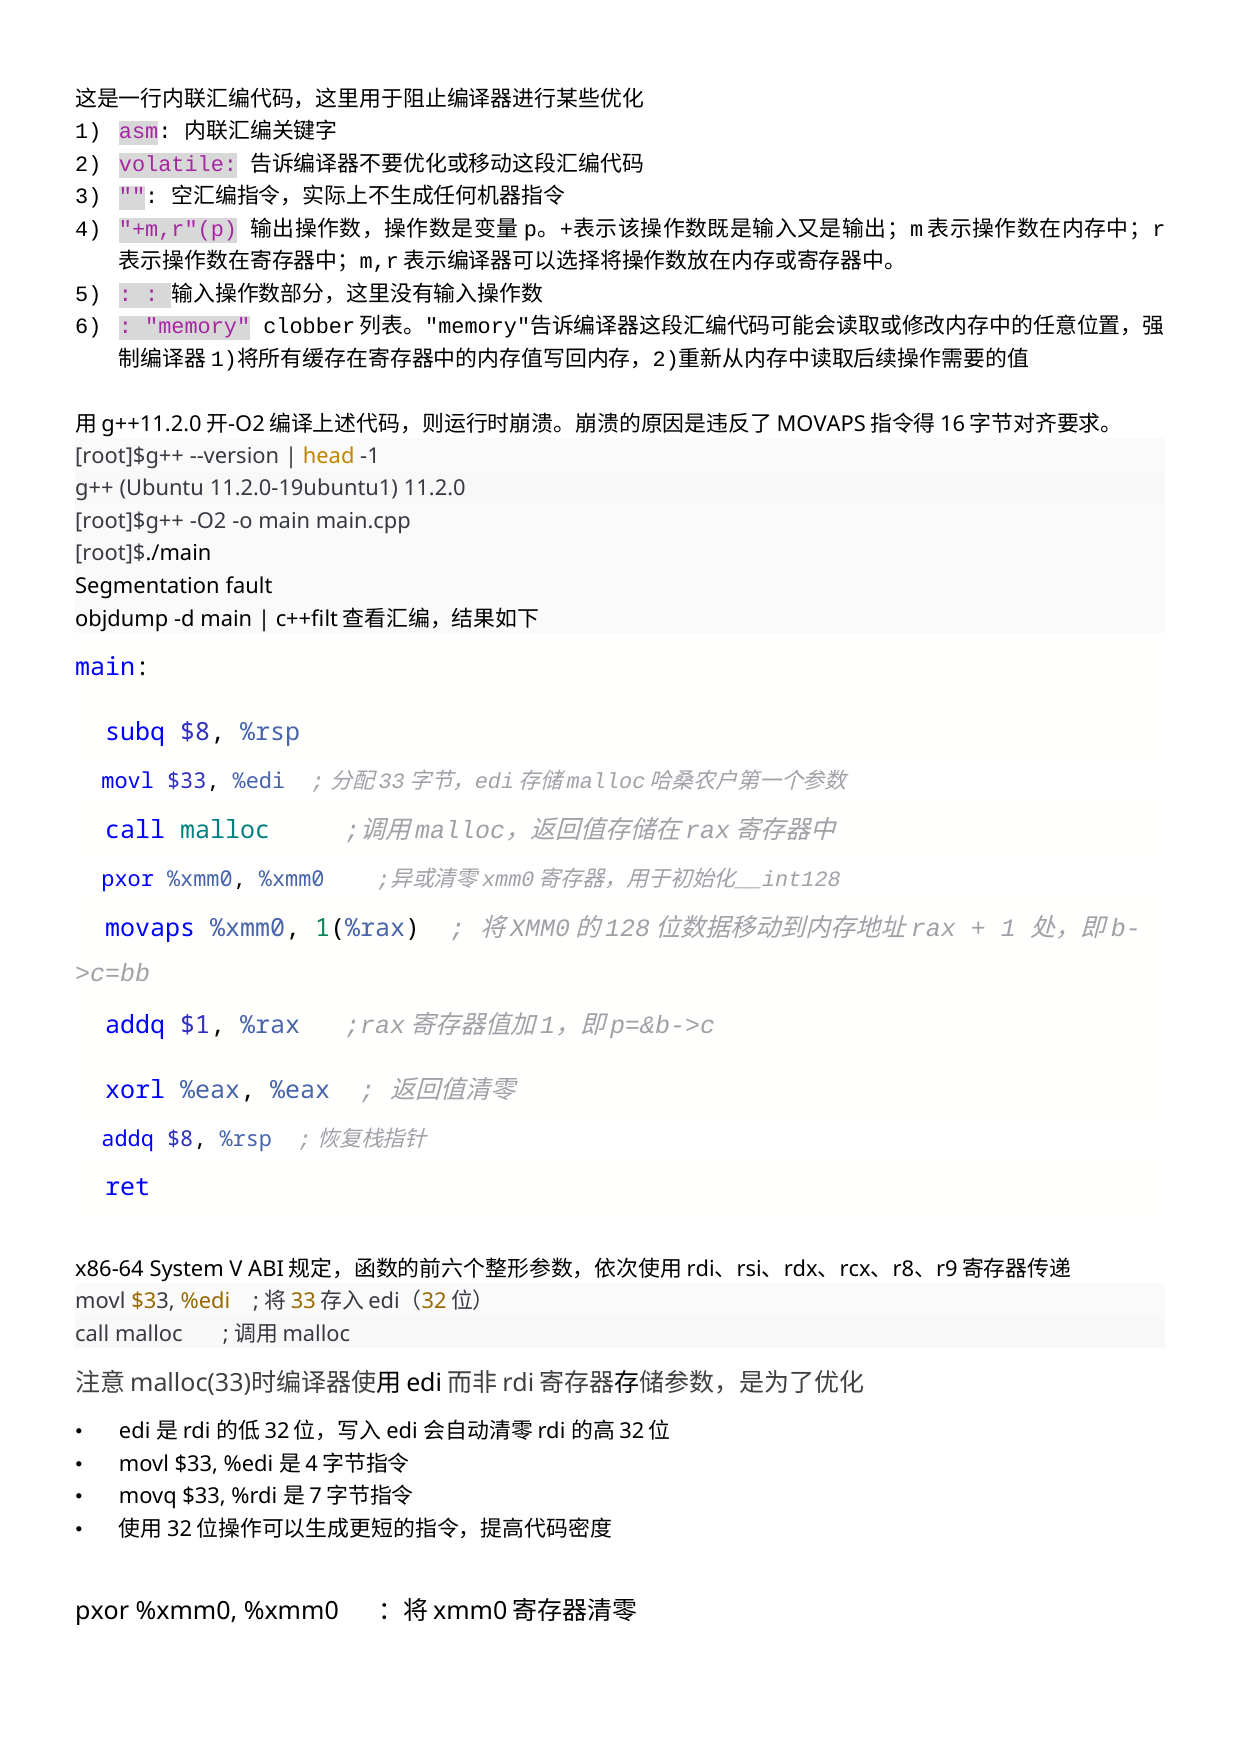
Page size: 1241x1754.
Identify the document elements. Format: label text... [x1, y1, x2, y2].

text 这是一行内联汇编代码，这里用于阻止编译器进行某些优化 [75, 81, 1165, 113]
list 使用32位操作可以生成更短的指令，提高代码密度 [75, 1511, 1165, 1543]
text movaps %xmm0, 1(%rax) ; 将XMM0的128位数据移动到内存地址 rax + 1 处，即b->c=bb [75, 893, 1165, 991]
text pxor %xmm0, %xmm0 ：将xmm0寄存器清零 [75, 1576, 1165, 1641]
text objdump -d main | c++filt查看汇编，结果如下 [75, 601, 1165, 633]
list edi 是 rdi 的低32位，写入 edi 会自动清零 rdi 的高32位 [75, 1413, 1165, 1446]
text 注意malloc(33)时编译器使用edi而非rdi寄存器存储参数，是为了优化 [75, 1348, 1165, 1413]
text 用g++11.2.0开-O2编译上述代码，则运行时崩溃。崩溃的原因是违反了MOVAPS指令得16字节对齐要求。 [75, 406, 1165, 438]
text [root]$./main [75, 536, 1165, 568]
text [root]$g++ --version | head -1 [75, 438, 1165, 471]
text addq $8, %rsp ; 恢复栈指针 [75, 1121, 1165, 1153]
text call malloc ;调用malloc，返回值存储在rax寄存器中 [75, 796, 1165, 861]
text x86-64 System V ABI规定，函数的前六个整形参数，依次使用rdi、rsi、rdx、rcx、r8、r9寄存器传递 [75, 1251, 1165, 1283]
text call malloc ; 调用malloc [75, 1316, 1165, 1348]
list "+m,r"(p) 输出操作数，操作数是变量p。+表示该操作数既是输入又是输出；m表示操作数在内存中；r表示操作数在寄存器中；m,r表示编译器可以选择将操作数放在内存或寄存器中。 [75, 211, 1165, 276]
text main: [75, 633, 1165, 698]
text xorl %eax, %eax ; 返回值清零 [75, 1056, 1165, 1121]
list volatile: 告诉编译器不要优化或移动这段汇编代码 [75, 146, 1165, 178]
text movl $33, %edi ; 将33存入edi（32位） [75, 1283, 1165, 1316]
text Segmentation fault [75, 568, 1165, 601]
text subq $8, %rsp [75, 698, 1165, 763]
list movq $33, %rdi 是7字节指令 [75, 1478, 1165, 1511]
list asm: 内联汇编关键字 [75, 113, 1165, 146]
text g++ (Ubuntu 11.2.0-19ubuntu1) 11.2.0 [75, 471, 1165, 503]
text pxor %xmm0, %xmm0 ;异或清零xmm0寄存器，用于初始化__int128 [75, 861, 1165, 893]
list "": 空汇编指令，实际上不生成任何机器指令 [75, 178, 1165, 211]
list : : 输入操作数部分，这里没有输入操作数 [75, 276, 1165, 308]
text movl $33, %edi ; 分配33字节，edi存储malloc哈桑农户第一个参数 [75, 763, 1165, 796]
text addq $1, %rax ;rax寄存器值加1，即p=&b->c [75, 991, 1165, 1056]
list : "memory" clobber列表。"memory"告诉编译器这段汇编代码可能会读取或修改内存中的任意位置，强制编译器1)将所有缓存在寄存器中的内存值写回内存，2)重新从内存中读取后续操作需要的值 [75, 308, 1165, 373]
list movl $33, %edi 是4字节指令 [75, 1446, 1165, 1478]
text ret [75, 1153, 1165, 1218]
text [root]$g++ -O2 -o main main.cpp [75, 503, 1165, 536]
